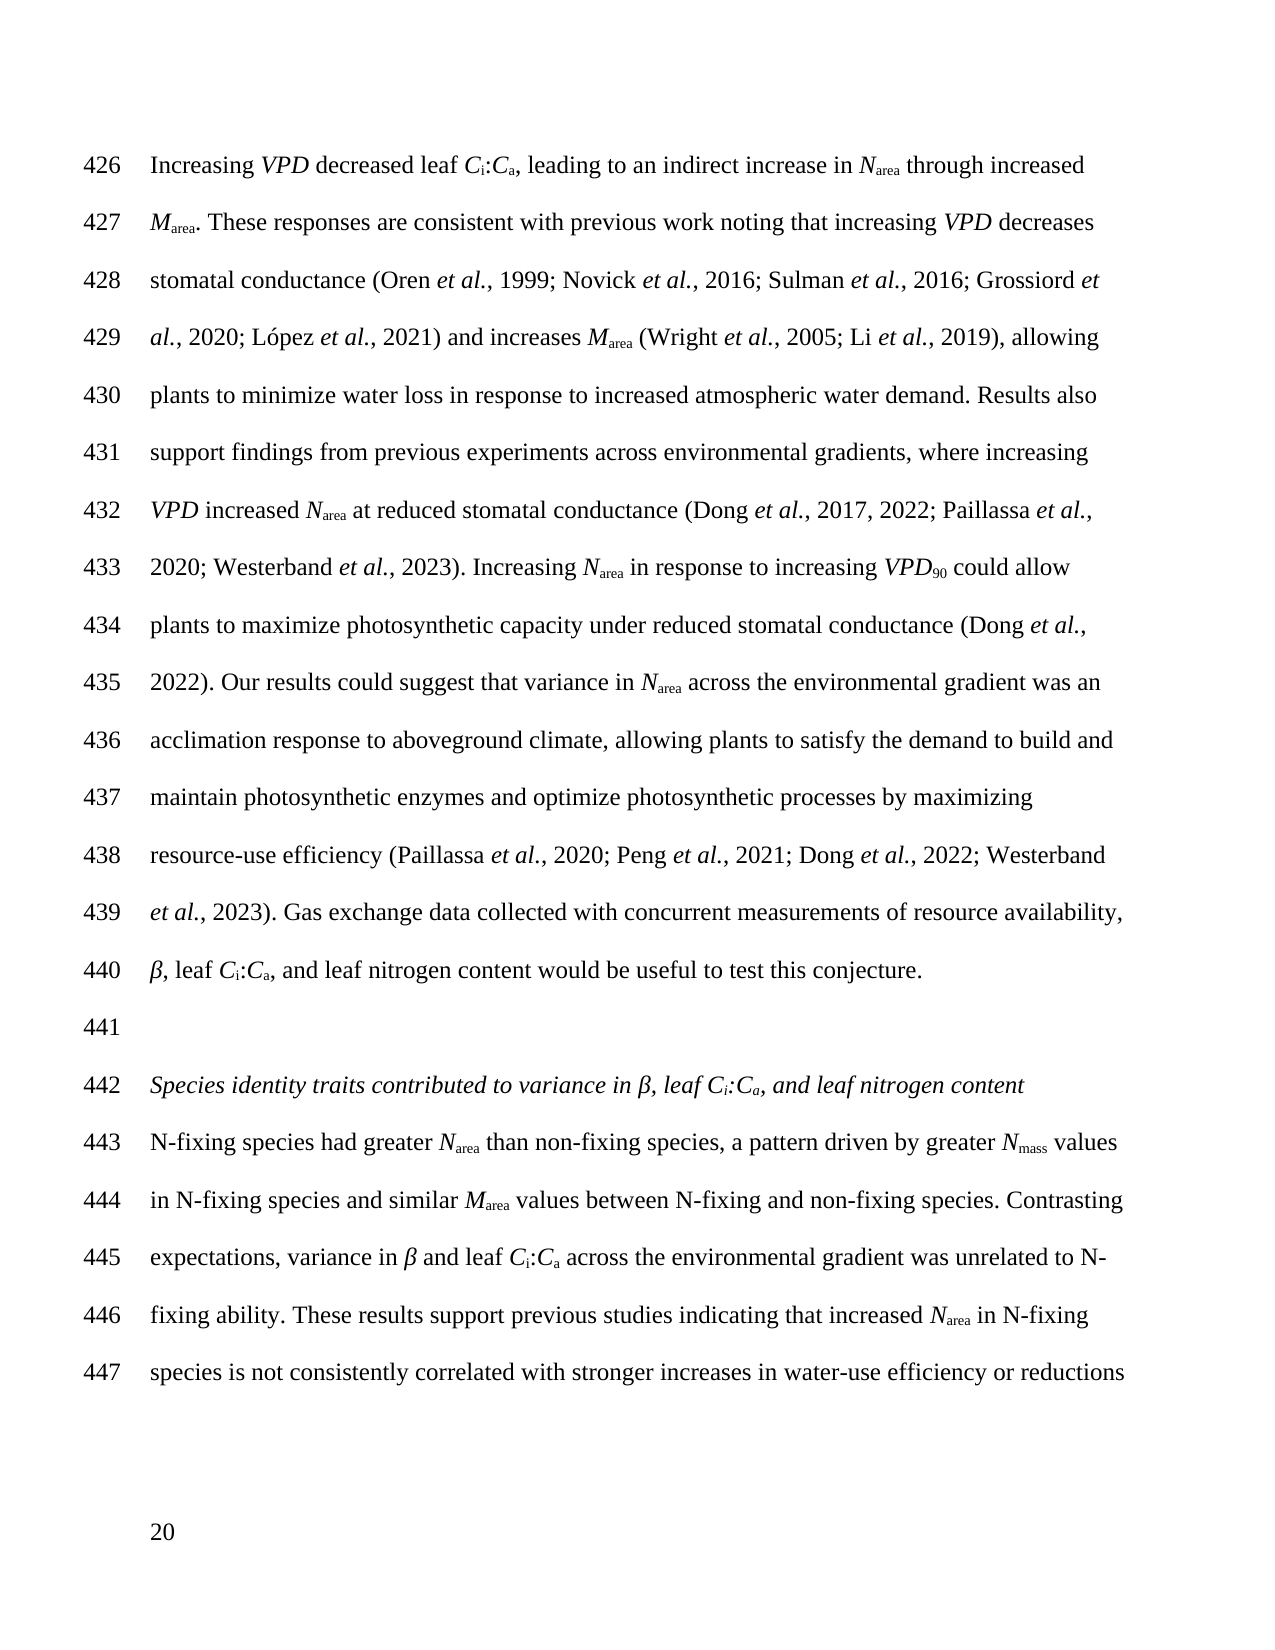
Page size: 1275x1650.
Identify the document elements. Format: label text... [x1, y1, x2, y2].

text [150, 1127, 1125, 1386]
text Species identity traits contributed to variance in β, leaf Ci:Ca, and leaf nitrogen content [150, 1070, 1125, 1099]
text Increasing VPD decreased leaf Ci:Ca, leading to an indirect increase in Narea through increased Marea. These responses are consistent with previous work noting that increasing VPD decreases stomatal conductance and increases Marea , allowing plants to minimize water loss in response to increased atmospheric water demand. Results also support findings from previous experiments across environmental gradients, where increasing VPD increased Narea at reduced stomatal conductance . Increasing Narea in response to increasing VPD90 could allow plants to maximize photosynthetic capacity under reduced stomatal conductance . Our results could suggest that variance in Narea across the environmental gradient was an acclimation response to aboveground climate, allowing plants to satisfy the demand to build and maintain photosynthetic enzymes and optimize photosynthetic processes by maximizing resource-use efficiency . Gas exchange data collected with concurrent measurements of resource availability, β, leaf Ci:Ca, and leaf nitrogen content would be useful to test this conjecture. [150, 150, 1125, 984]
